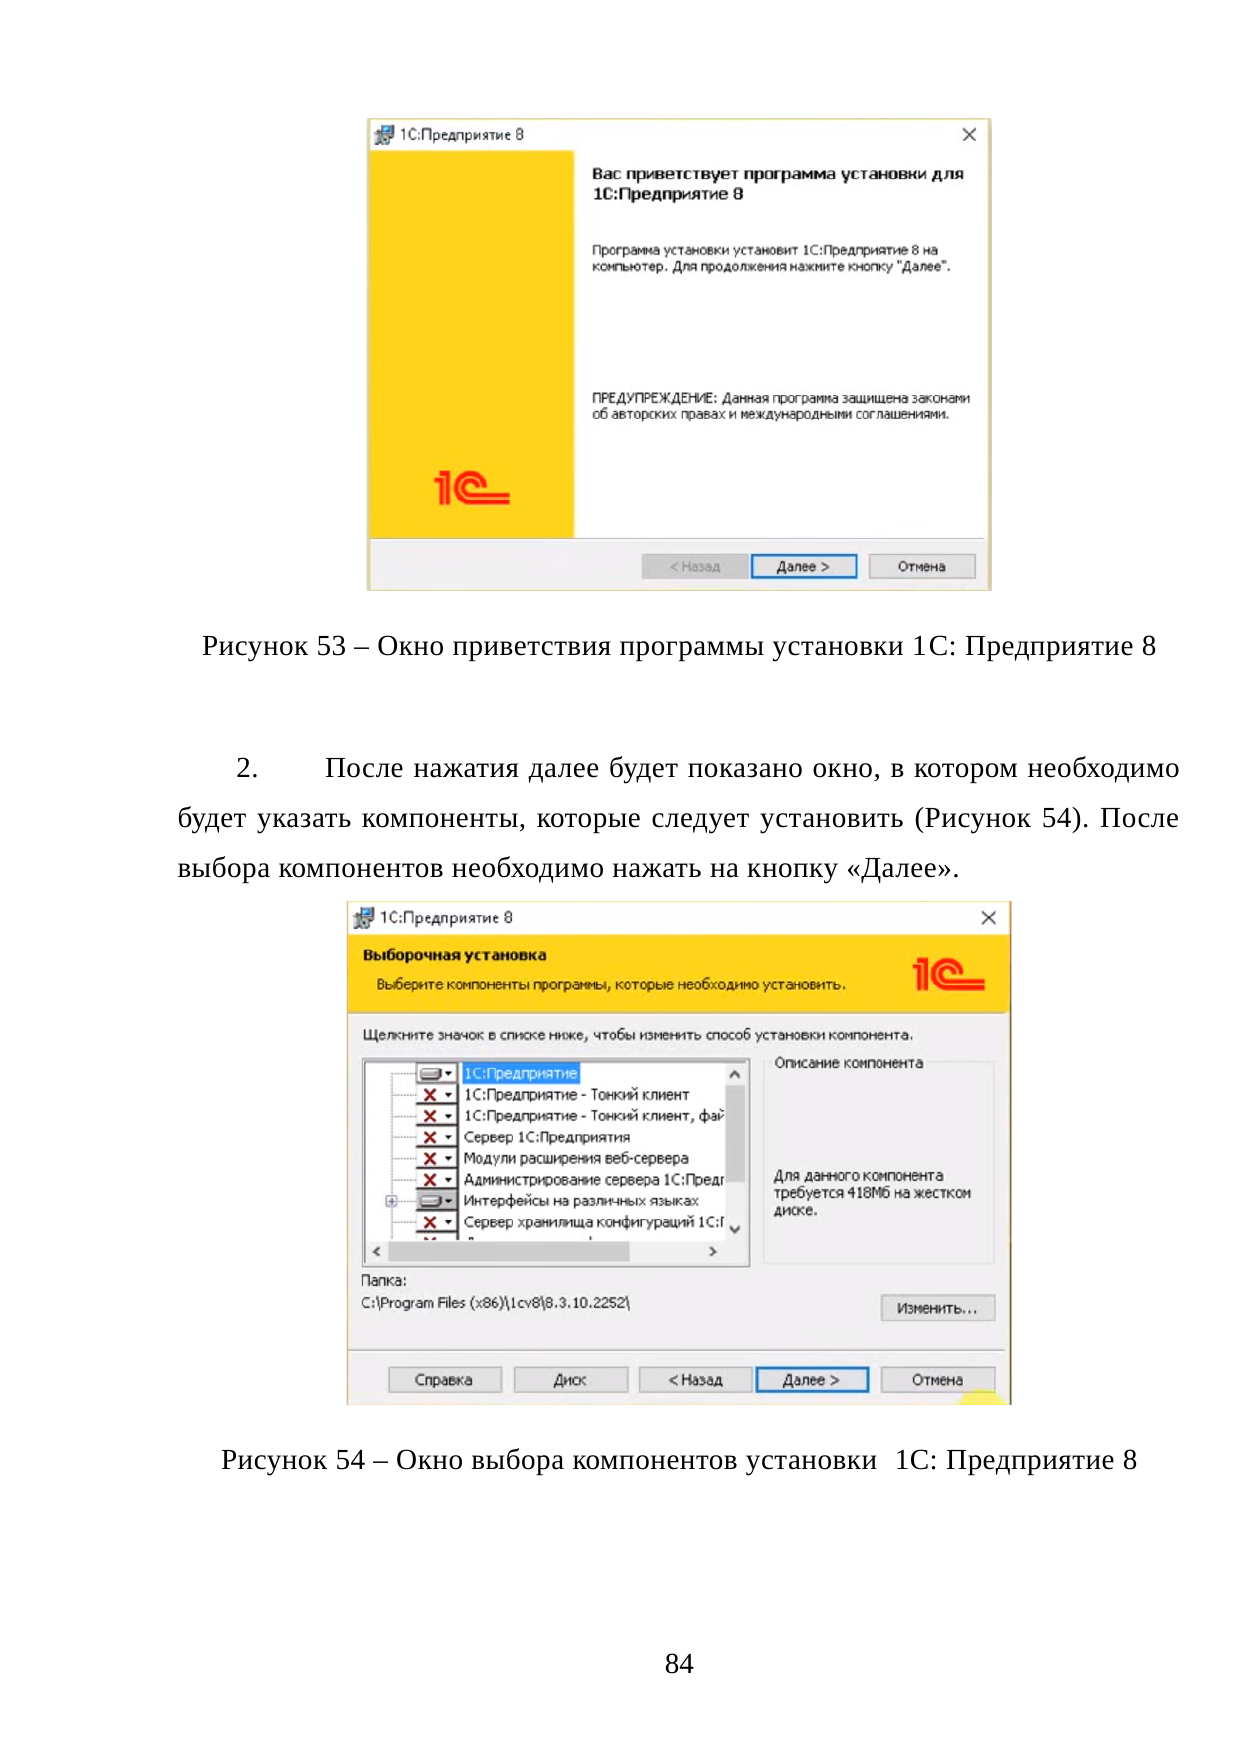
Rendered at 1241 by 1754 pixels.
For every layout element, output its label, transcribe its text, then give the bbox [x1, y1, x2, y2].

title После нажатия далее будет показано окно, в котором необходимо будет указать компоненты, которые следует установить (Рисунок 54). После выбора компонентов необходимо нажать на кнопку «Далее». [177, 750, 1181, 884]
title Рисунок 54 – Окно выбора компонентов установки 1С: Предприятие 8 [177, 1442, 1181, 1476]
title Рисунок 53 – Окно приветствия программы установки 1С: Предприятие 8 [177, 628, 1181, 662]
picture [346, 901, 1012, 1405]
picture [366, 118, 992, 591]
